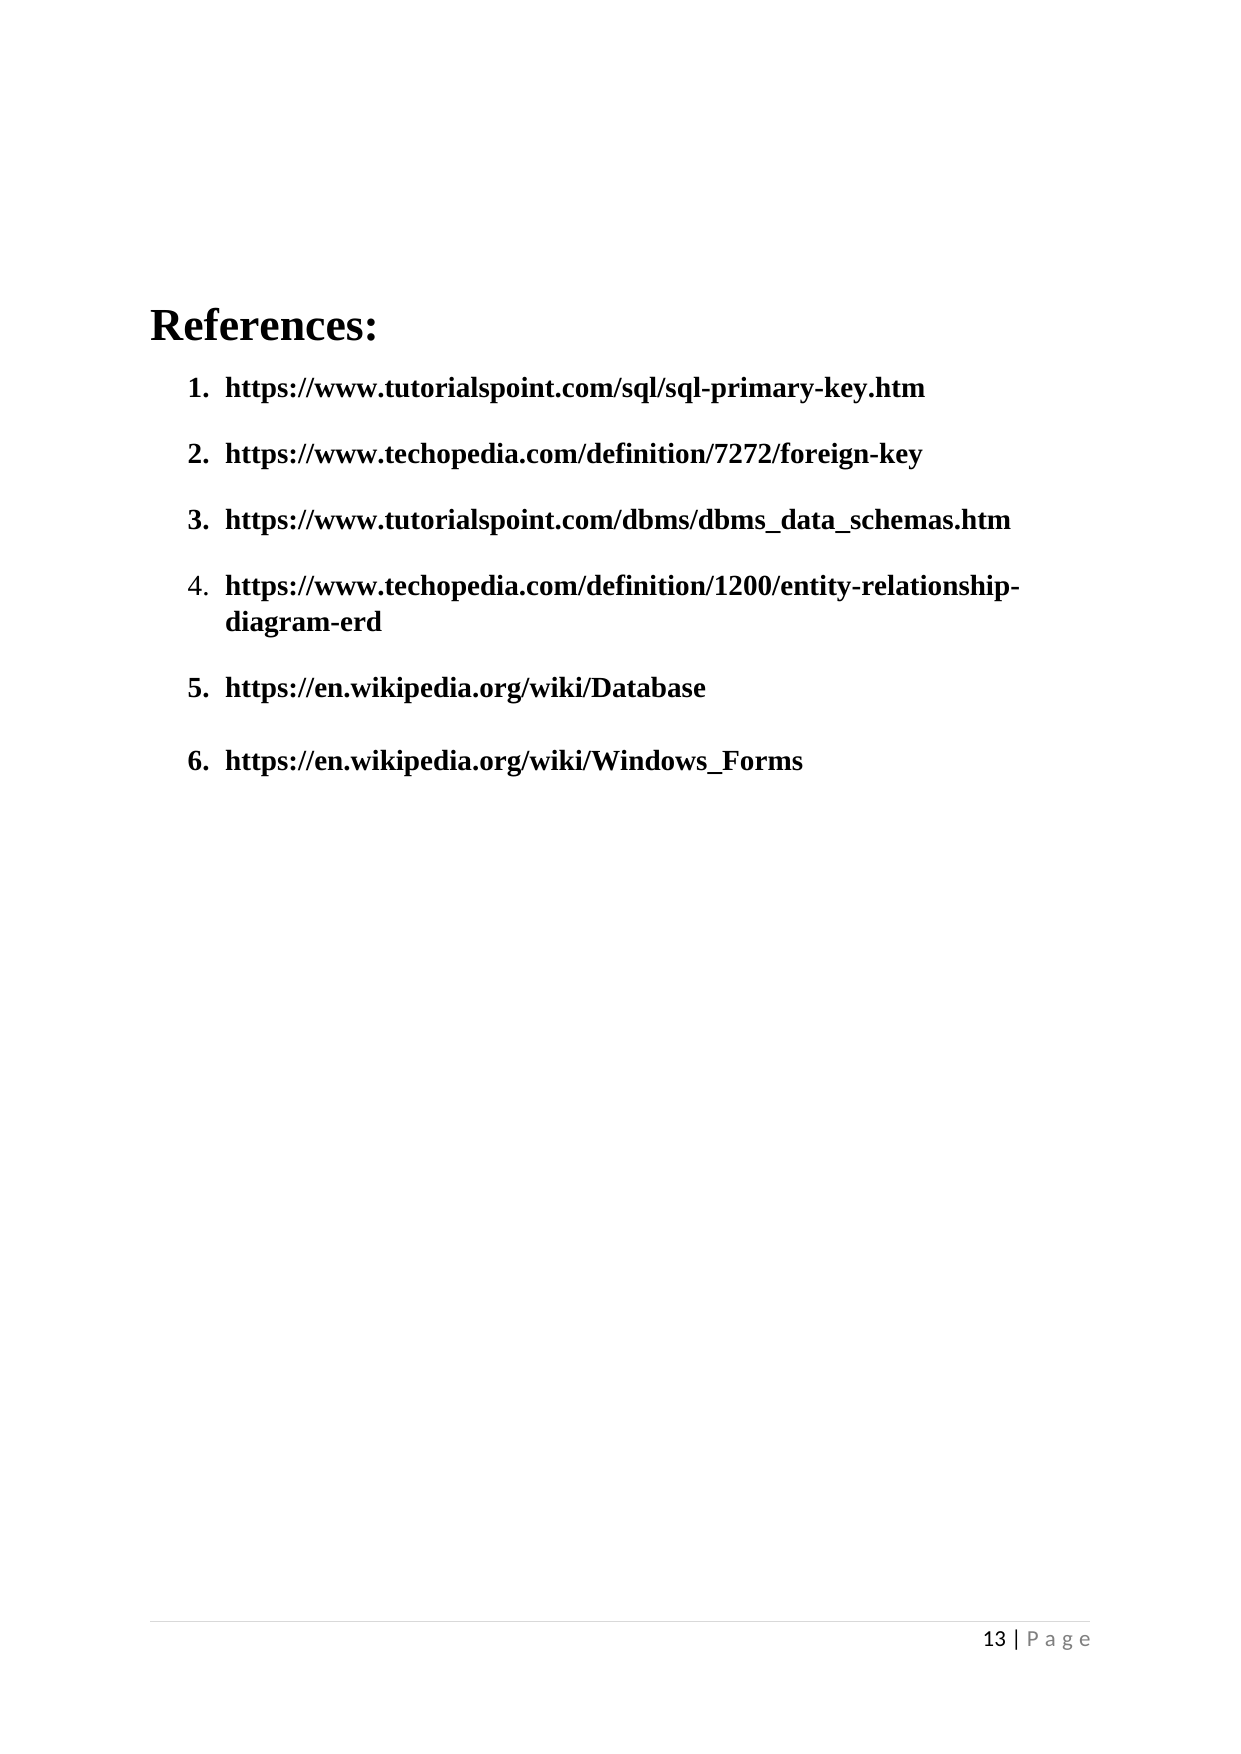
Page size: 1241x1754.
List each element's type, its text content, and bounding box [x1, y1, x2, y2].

list https://en.wikipedia.org/wiki/Database [187, 671, 1090, 704]
text References: [150, 297, 1090, 350]
list https://en.wikipedia.org/wiki/Windows_Forms [187, 743, 1090, 776]
list https://www.tutorialspoint.com/sql/sql-primary-key.htm [187, 371, 1090, 434]
list https://www.techopedia.com/definition/7272/foreign-key [187, 437, 1090, 500]
list https://www.techopedia.com/definition/1200/entity-relationship-diagram-erd [187, 568, 1090, 668]
list https://www.tutorialspoint.com/dbms/dbms_data_schemas.htm [187, 502, 1090, 566]
